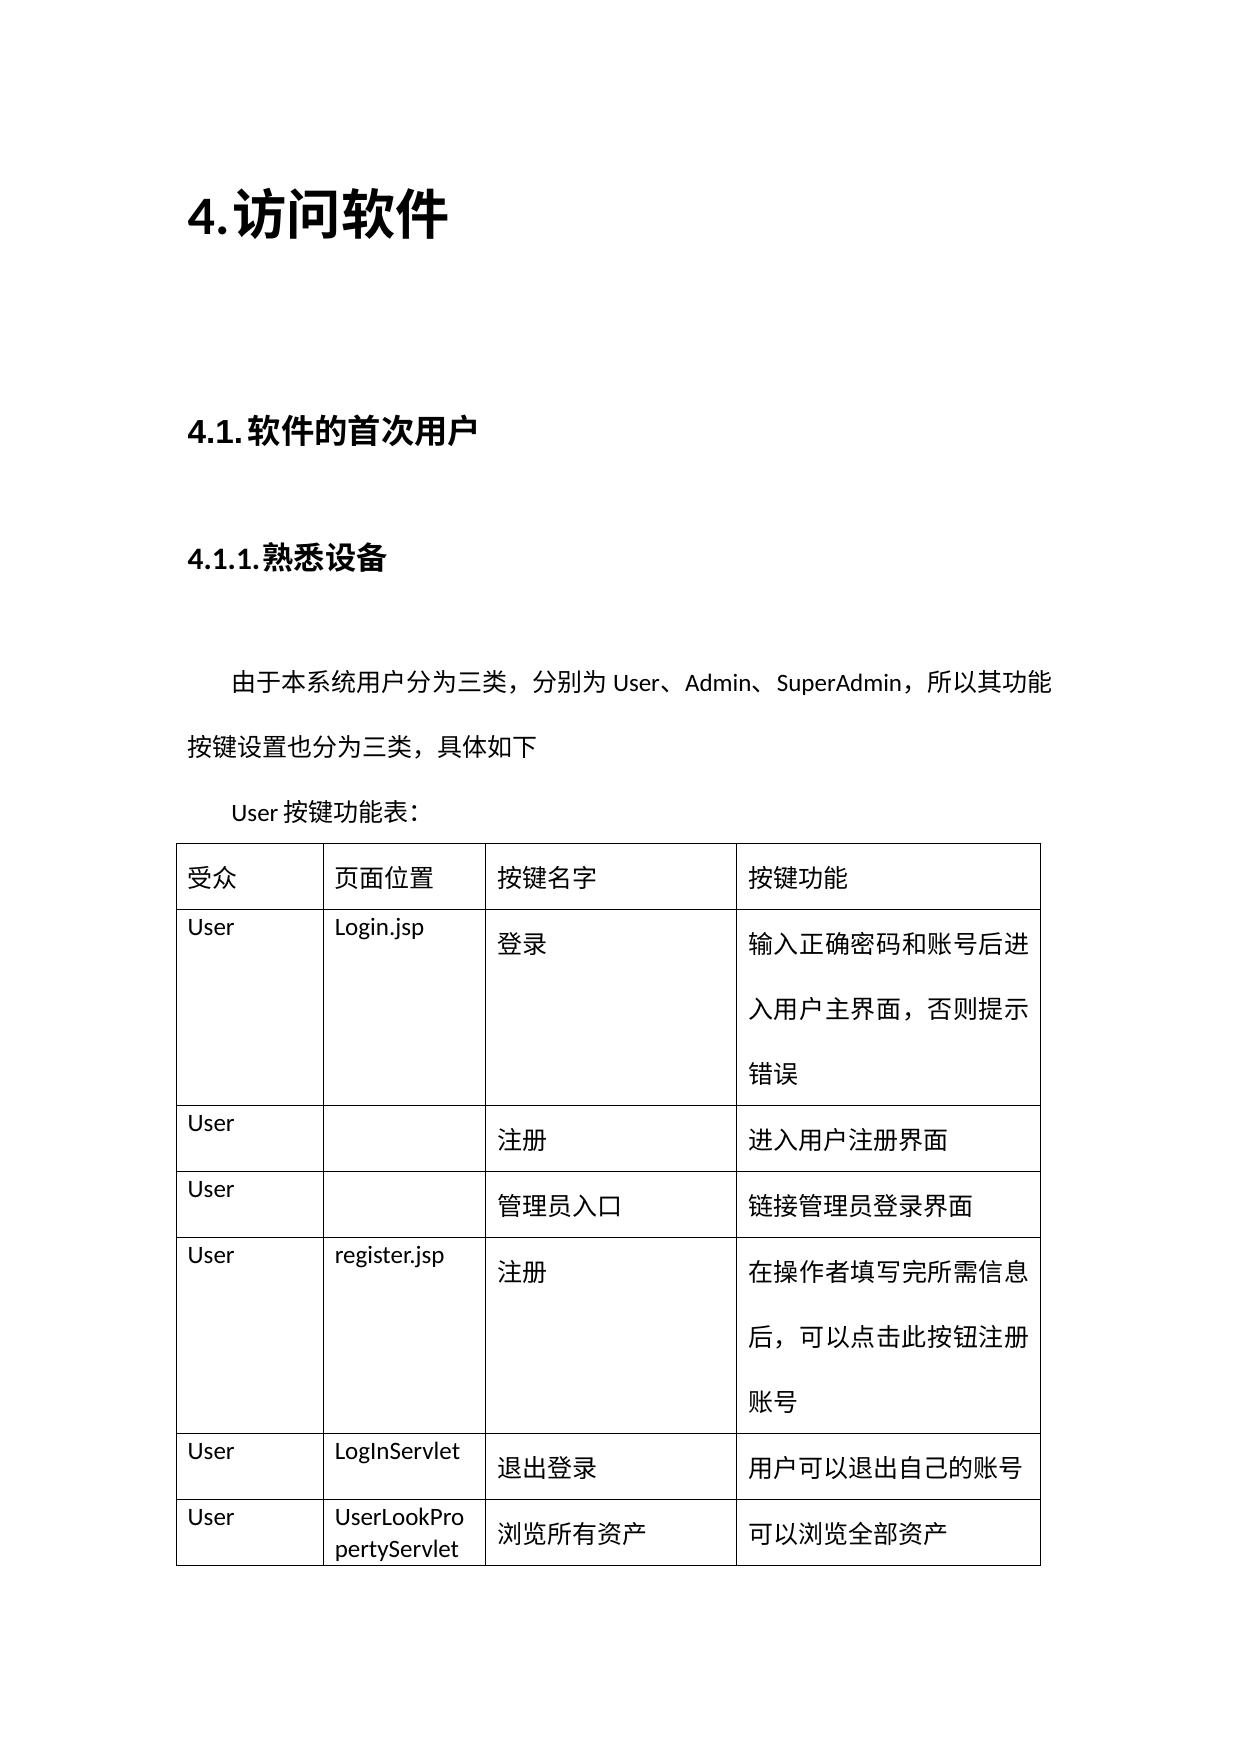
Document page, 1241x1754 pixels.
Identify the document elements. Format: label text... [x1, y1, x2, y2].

table_cell User [177, 917, 323, 1112]
table_cell [324, 1179, 485, 1244]
table_cell 可以浏览全部资产 [737, 1507, 1040, 1572]
table_cell Login.jsp [324, 917, 485, 1112]
table_cell User [177, 1179, 323, 1244]
table_cell register.jsp [324, 1245, 485, 1440]
table_cell 注册 [486, 1245, 736, 1440]
table_cell 链接管理员登录界面 [737, 1179, 1040, 1244]
table_cell User [177, 1507, 323, 1572]
subtitle 熟悉设备 [187, 530, 1053, 595]
table_cell 用户可以退出自己的账号 [737, 1441, 1040, 1506]
table_cell User [177, 1245, 323, 1440]
table_cell 注册 [486, 1113, 736, 1178]
table_cell 退出登录 [486, 1441, 736, 1506]
text User按键功能表： [187, 785, 1053, 850]
text 由于本系统用户分为三类，分别为User、Admin、SuperAdmin，所以其功能按键设置也分为三类，具体如下 [187, 655, 1053, 785]
table_header 页面位置 [324, 851, 485, 916]
subtitle 访问软件 [187, 162, 1053, 259]
table_cell User [177, 1441, 323, 1506]
table_header 受众 [177, 851, 323, 916]
table_cell [324, 1113, 485, 1178]
table_cell LogInServlet [324, 1441, 485, 1506]
table_cell User [177, 1113, 323, 1178]
table_cell 输入正确密码和账号后进入用户主界面，否则提示错误 [737, 917, 1040, 1112]
table_cell 登录 [486, 917, 736, 1112]
table_cell 浏览所有资产 [486, 1507, 736, 1572]
table_cell 管理员入口 [486, 1179, 736, 1244]
table_cell 进入用户注册界面 [737, 1113, 1040, 1178]
table_cell UserLookPropertyServlet [324, 1507, 485, 1572]
table_cell 在操作者填写完所需信息后，可以点击此按钮注册账号 [737, 1245, 1040, 1440]
subtitle 软件的首次用户 [187, 404, 1053, 469]
table_header 按键名字 [486, 851, 736, 916]
table_header 按键功能 [737, 851, 1040, 916]
